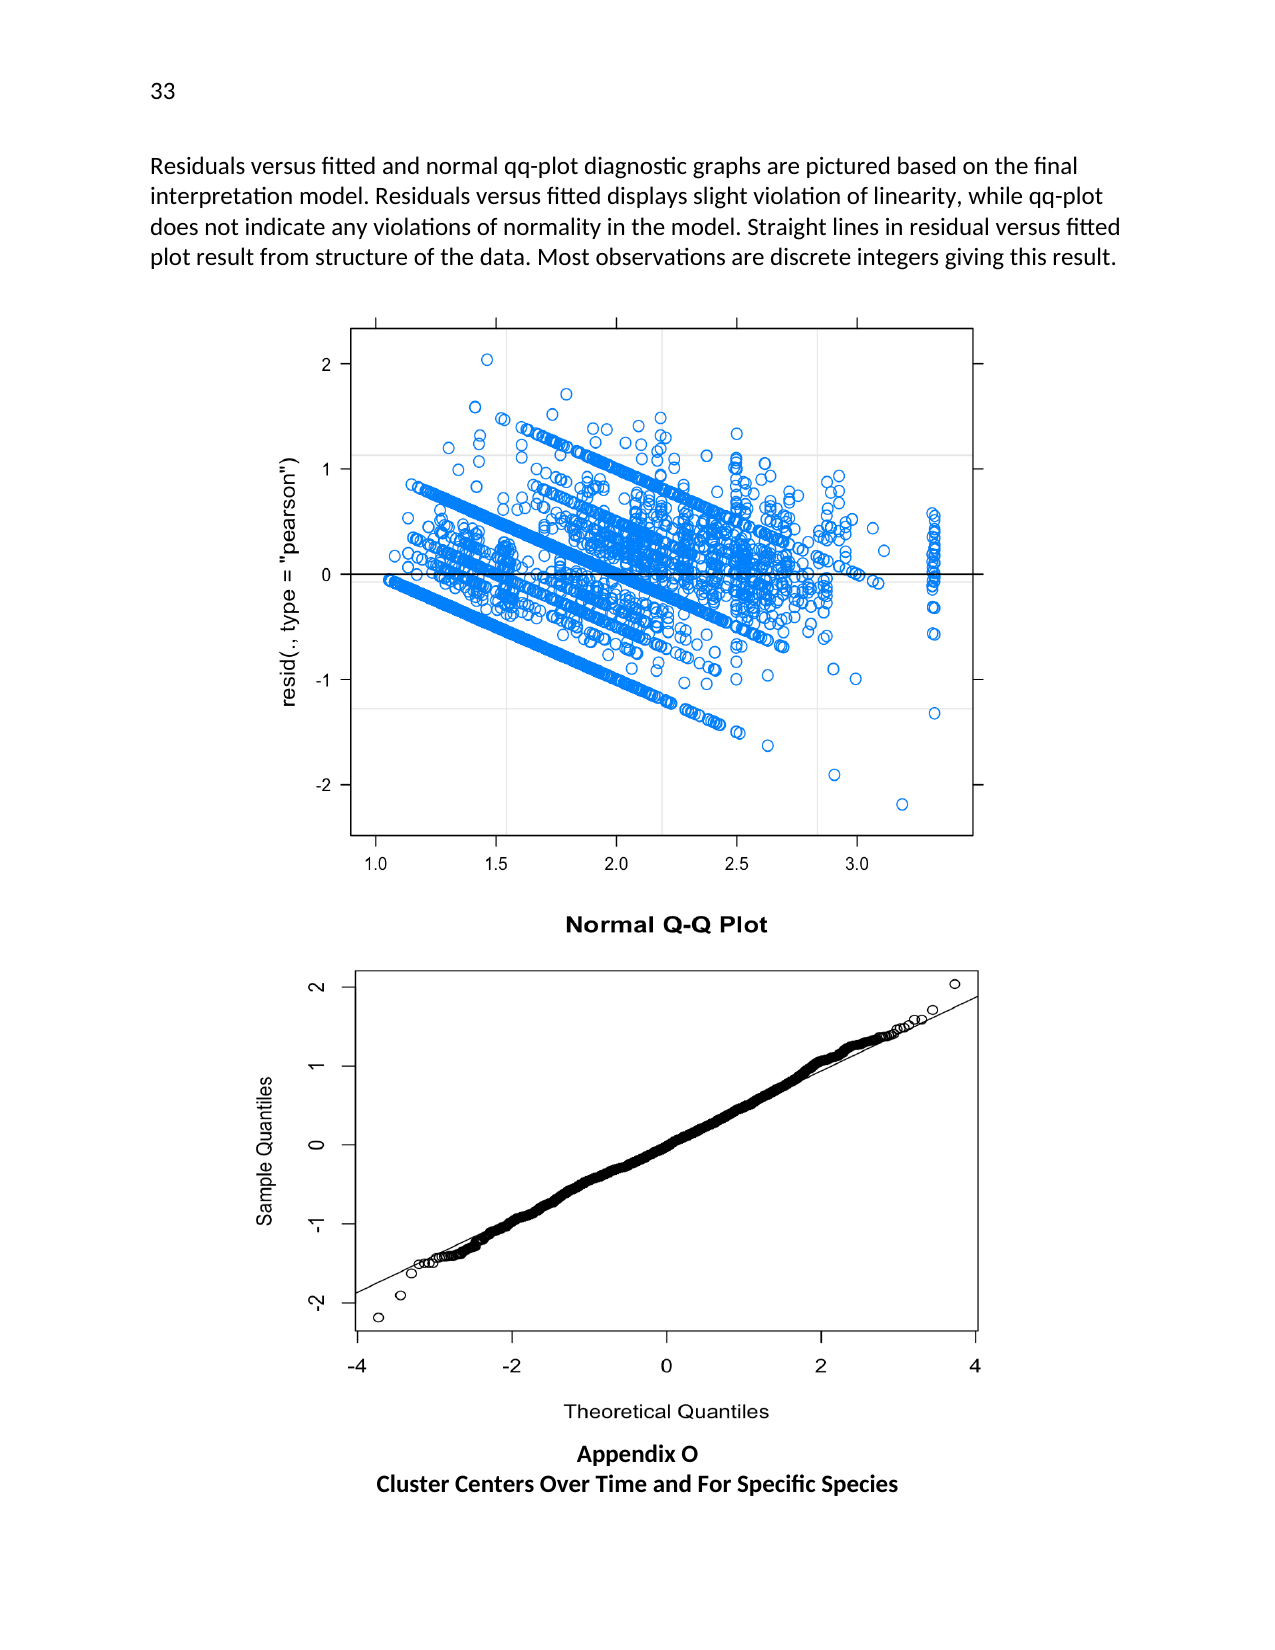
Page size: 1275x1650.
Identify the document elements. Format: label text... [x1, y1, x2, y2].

picture [224, 294, 1050, 1438]
text Cluster Centers Over Time and For Specific Species [150, 1468, 1125, 1499]
text Residuals versus fitted and normal qq-plot diagnostic graphs are pictured based on the final interpretation model. Residuals versus fitted displays slight violation of linearity, while qq-plot does not indicate any violations of normality in the model. Straight lines in residual versus fitted plot result from structure of the data. Most observations are discrete integers giving this result. [150, 150, 1125, 272]
text Appendix O [150, 1432, 1125, 1468]
